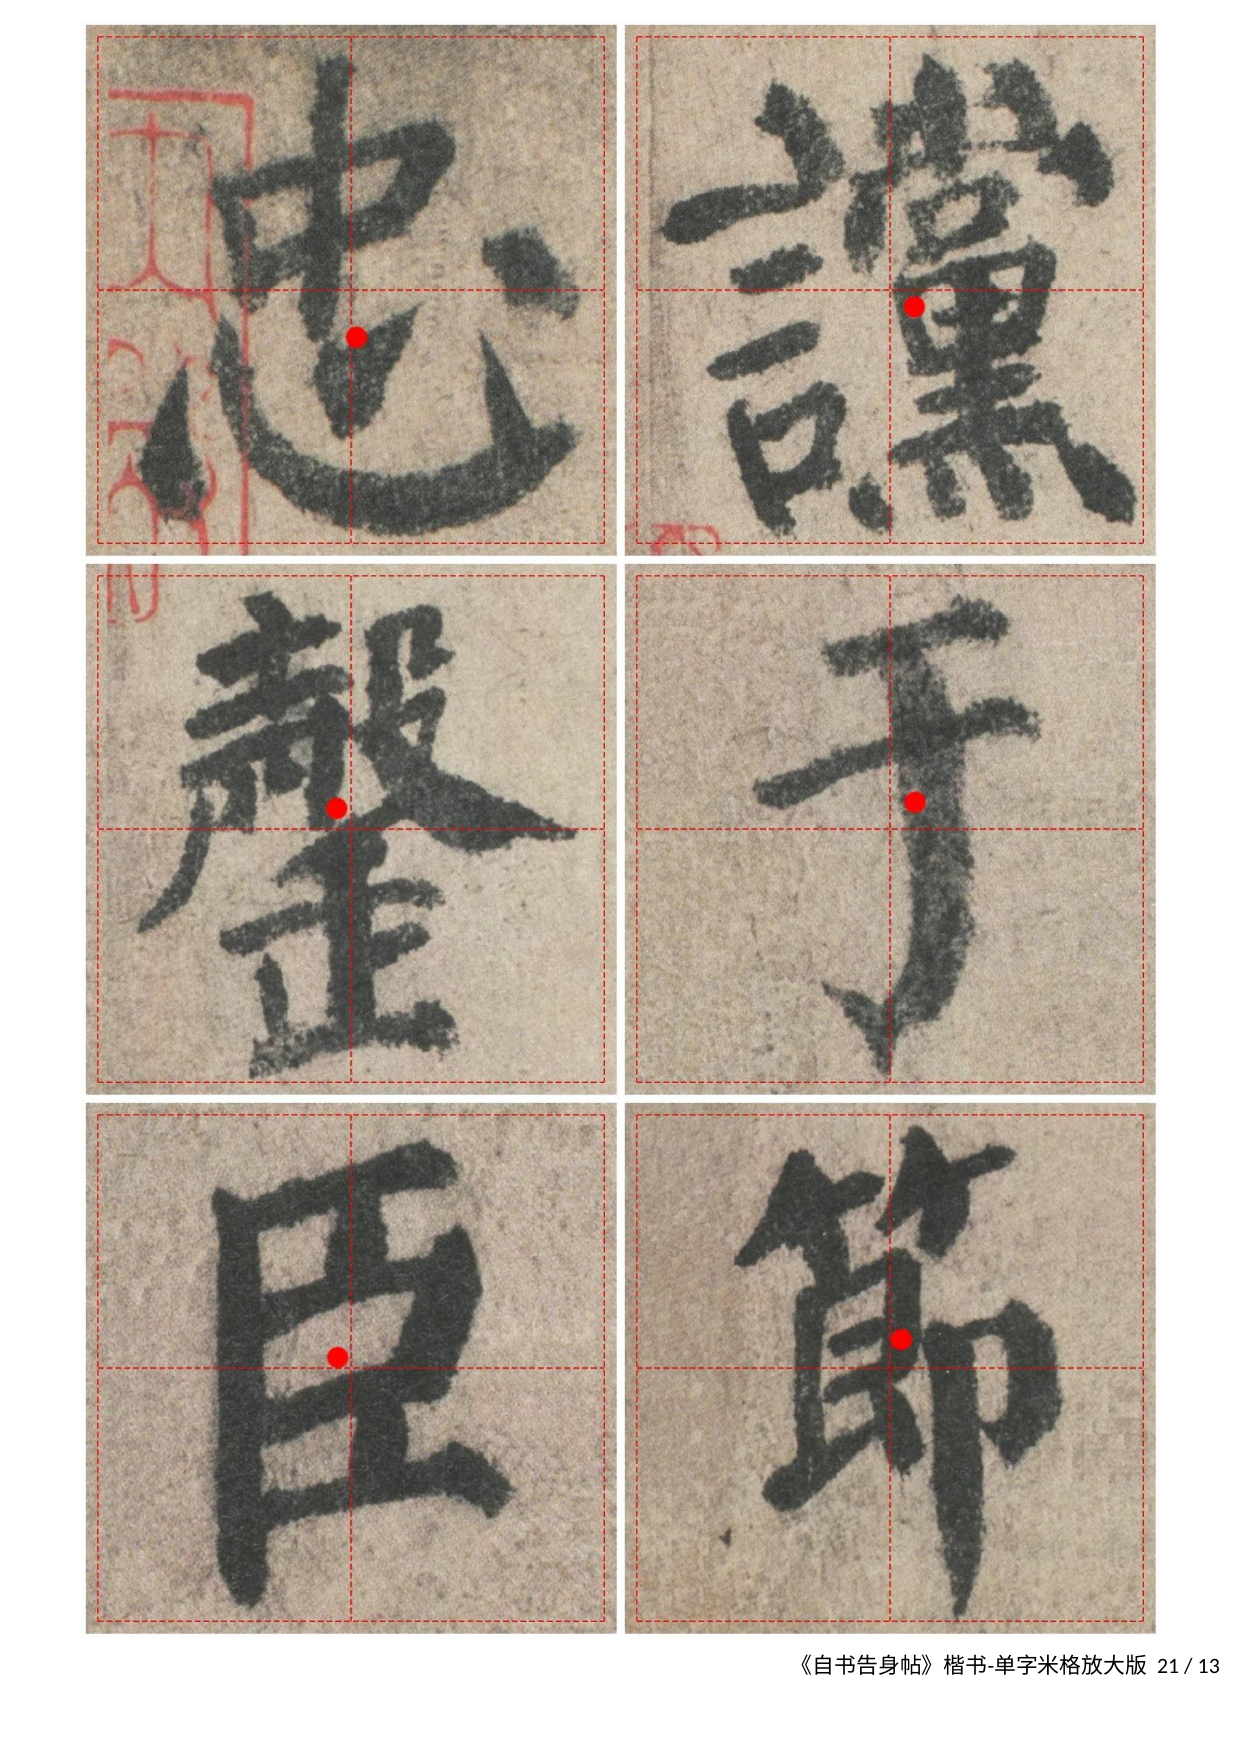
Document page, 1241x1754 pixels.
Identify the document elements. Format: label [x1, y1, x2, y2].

picture [81, 20, 1160, 1638]
